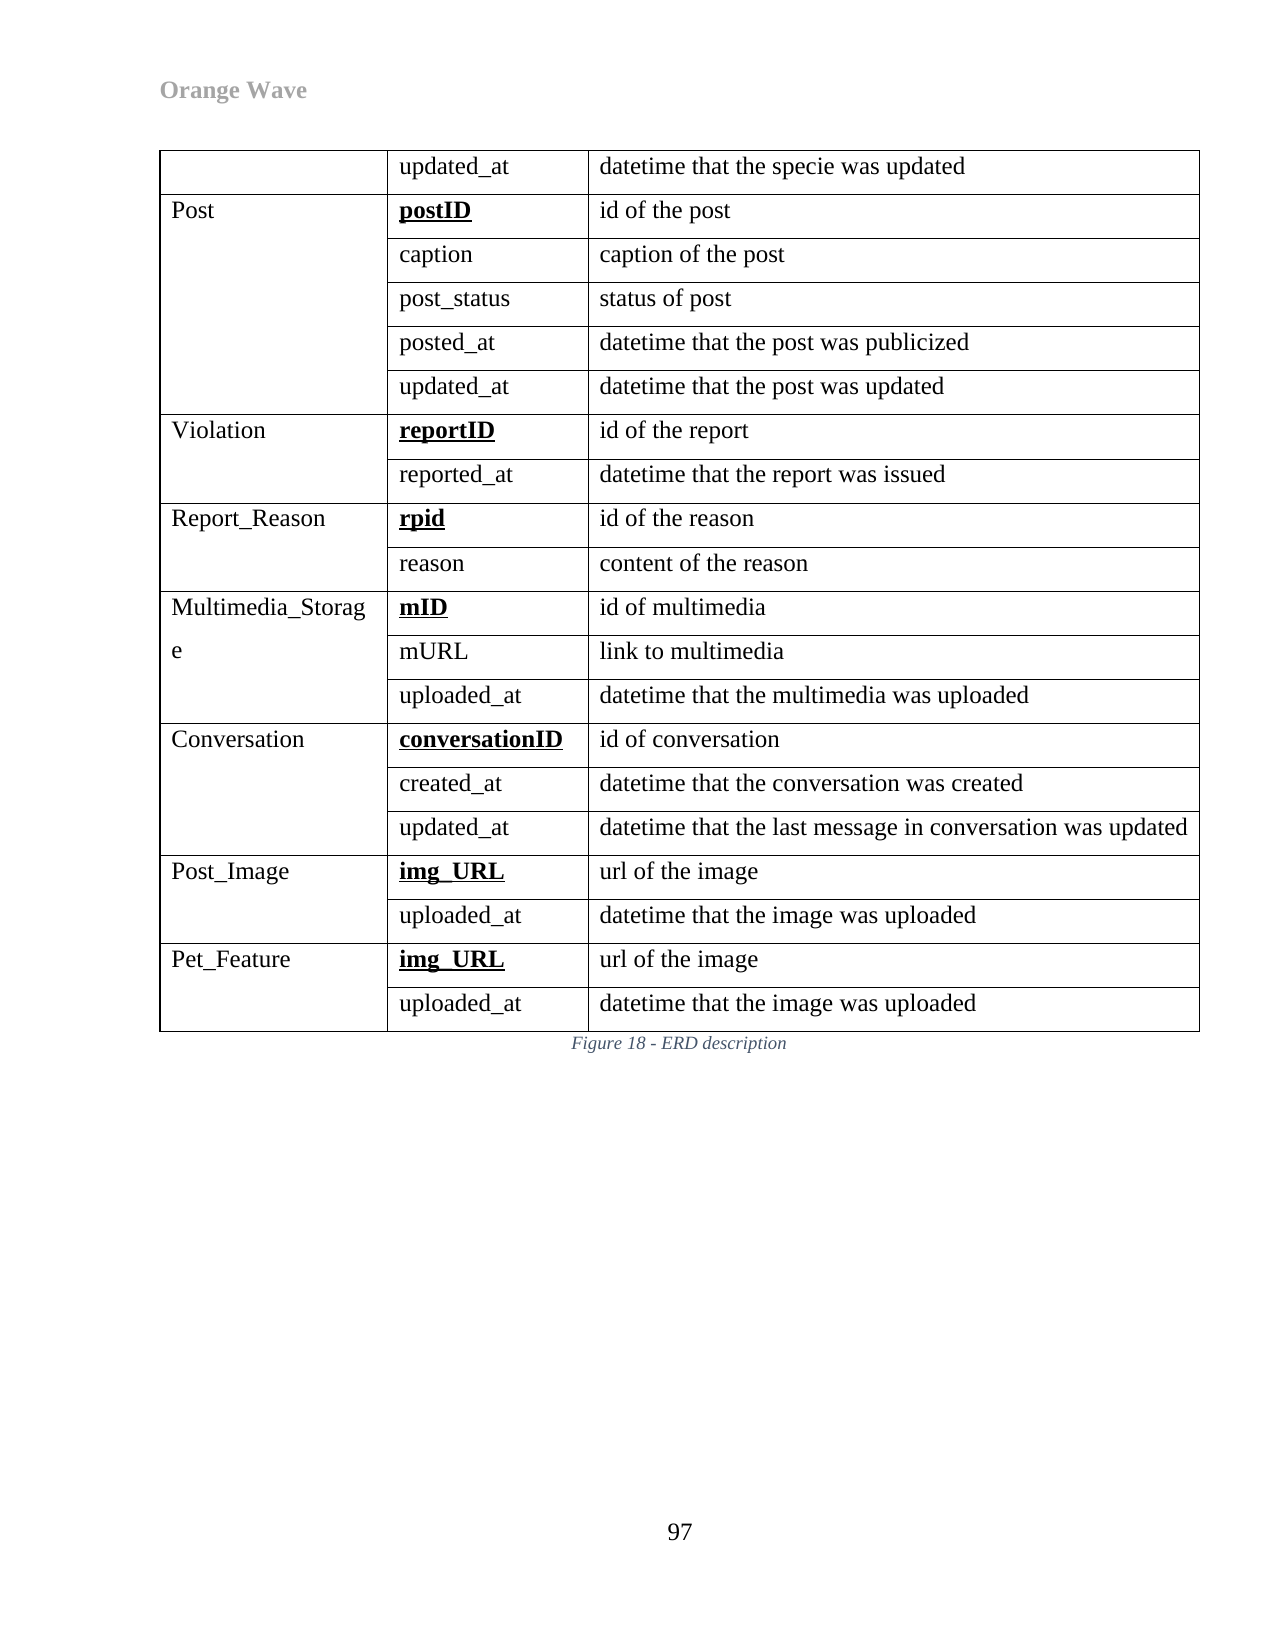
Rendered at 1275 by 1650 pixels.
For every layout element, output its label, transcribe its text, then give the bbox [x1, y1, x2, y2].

table_cell uploaded_at [388, 988, 588, 1031]
table_cell updated_at [388, 151, 588, 194]
table_cell datetime that the image was uploaded [589, 988, 1199, 1031]
table_cell id of the post [589, 195, 1199, 238]
table_cell Report_Reason [161, 504, 387, 591]
table_cell uploaded_at [388, 900, 588, 943]
table_cell id of conversation [589, 724, 1199, 767]
table_cell post_status [388, 283, 588, 326]
table_cell datetime that the specie was updated [589, 151, 1199, 194]
table_cell reason [388, 548, 588, 591]
table_cell datetime that the post was updated [589, 371, 1199, 414]
table_cell url of the image [589, 856, 1199, 899]
table_cell Pet_Feature [161, 944, 387, 1031]
table_cell posted_at [388, 327, 588, 370]
table_cell mURL [388, 636, 588, 679]
table_cell reportID [388, 415, 588, 458]
table_cell datetime that the conversation was created [589, 768, 1199, 811]
table_cell status of post [589, 283, 1199, 326]
table_cell updated_at [388, 371, 588, 414]
table_cell id of multimedia [589, 592, 1199, 635]
table_cell postID [388, 195, 588, 238]
table_cell rpid [388, 504, 588, 547]
text Figure 18 - ERD description [159, 1032, 1200, 1054]
table_cell Multimedia_Storage [161, 592, 387, 723]
table_cell conversationID [388, 724, 588, 767]
table_cell datetime that the image was uploaded [589, 900, 1199, 943]
table_cell updated_at [388, 812, 588, 855]
table_cell uploaded_at [388, 680, 588, 723]
table_cell link to multimedia [589, 636, 1199, 679]
table_cell datetime that the multimedia was uploaded [589, 680, 1199, 723]
table_cell img_URL [388, 944, 588, 987]
table_cell id of the report [589, 415, 1199, 458]
table_cell reported_at [388, 460, 588, 502]
table_cell datetime that the last message in conversation was updated [589, 812, 1199, 855]
table_cell id of the reason [589, 504, 1199, 547]
table_cell url of the image [589, 944, 1199, 987]
table_cell Violation [161, 415, 387, 502]
table_cell mID [388, 592, 588, 635]
table_cell Post_Image [161, 856, 387, 943]
table_cell caption of the post [589, 239, 1199, 282]
table_cell Conversation [161, 724, 387, 855]
table_cell Post [161, 195, 387, 414]
table_cell datetime that the post was publicized [589, 327, 1199, 370]
table_cell img_URL [388, 856, 588, 899]
table_cell caption [388, 239, 588, 282]
table_cell content of the reason [589, 548, 1199, 591]
table_cell datetime that the report was issued [589, 460, 1199, 502]
table_cell created_at [388, 768, 588, 811]
